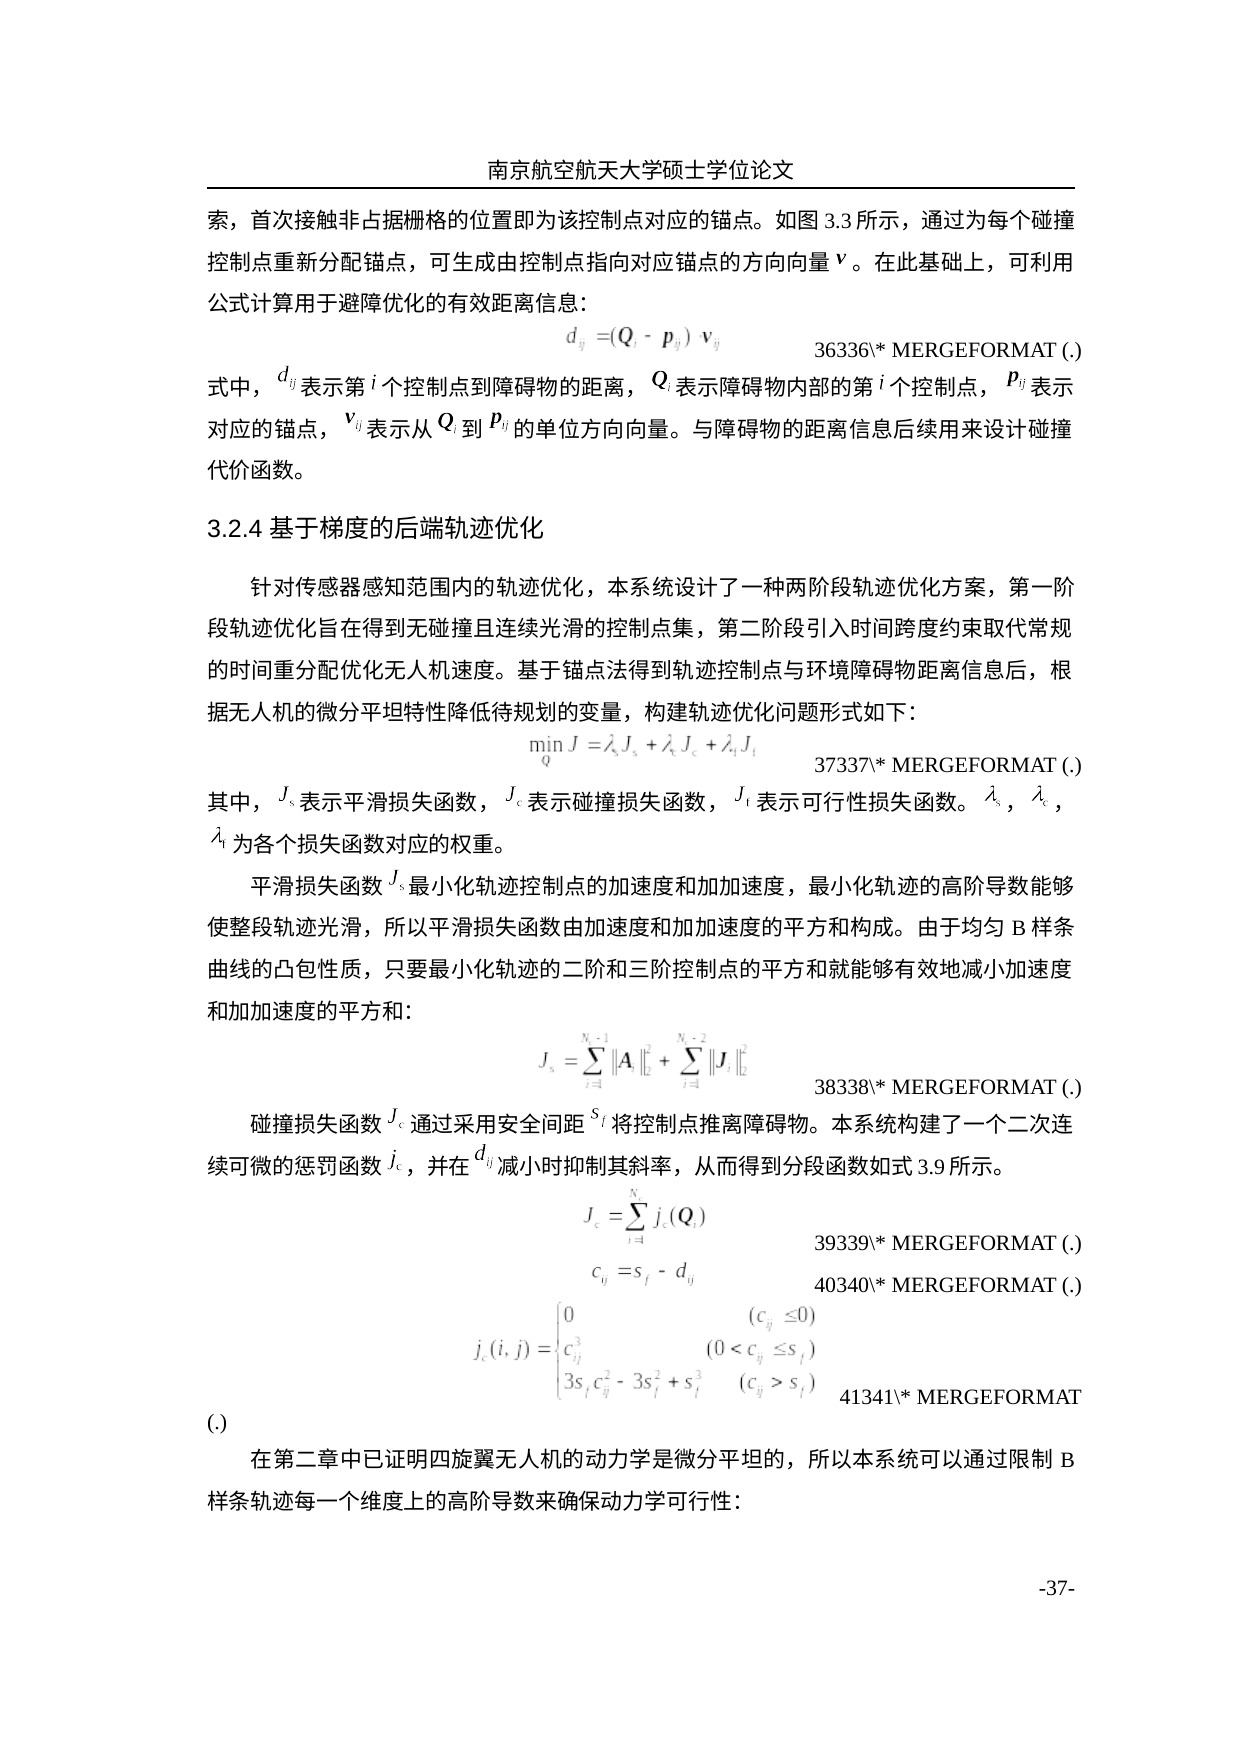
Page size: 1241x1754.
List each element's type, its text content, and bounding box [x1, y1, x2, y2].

text 平滑损失函数最小化轨迹控制点的加速度和加加速度，最小化轨迹的高阶导数能够使整段轨迹光滑，所以平滑损失函数由加速度和加加速度的平方和构成。由于均匀B样条曲线的凸包性质，只要最小化轨迹的二阶和三阶控制点的平方和就能够有效地减小加速度和加加速度的平方和： [207, 861, 1075, 1027]
text 其中，表示平滑损失函数，表示碰撞损失函数，表示可行性损失函数。，，为各个损失函数对应的权重。 [207, 777, 1075, 861]
text 在第二章中已证明四旋翼无人机的动力学是微分平坦的，所以本系统可以通过限制B样条轨迹每一个维度上的高阶导数来确保动力学可行性： [207, 1434, 1075, 1517]
subtitle 基于梯度的后端轨迹优化 [207, 504, 1075, 545]
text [207, 195, 1075, 320]
text 式中，表示第个控制点到障碍物的距离，表示障碍物内部的第个控制点，表示对应的锚点，表示从到的单位方向向量。与障碍物的距离信息后续用来设计碰撞代价函数。 [207, 362, 1075, 487]
text 碰撞损失函数通过采用安全间距将控制点推离障碍物。本系统构建了一个二次连续可微的惩罚函数，并在减小时抑制其斜率，从而得到分段函数如式3.9所示。 [207, 1099, 1075, 1183]
text 针对传感器感知范围内的轨迹优化，本系统设计了一种两阶段轨迹优化方案，第一阶段轨迹优化旨在得到无碰撞且连续光滑的控制点集，第二阶段引入时间跨度约束取代常规的时间重分配优化无人机速度。基于锚点法得到轨迹控制点与环境障碍物距离信息后，根据无人机的微分平坦特性降低待规划的变量，构建轨迹优化问题形式如下： [207, 562, 1075, 728]
